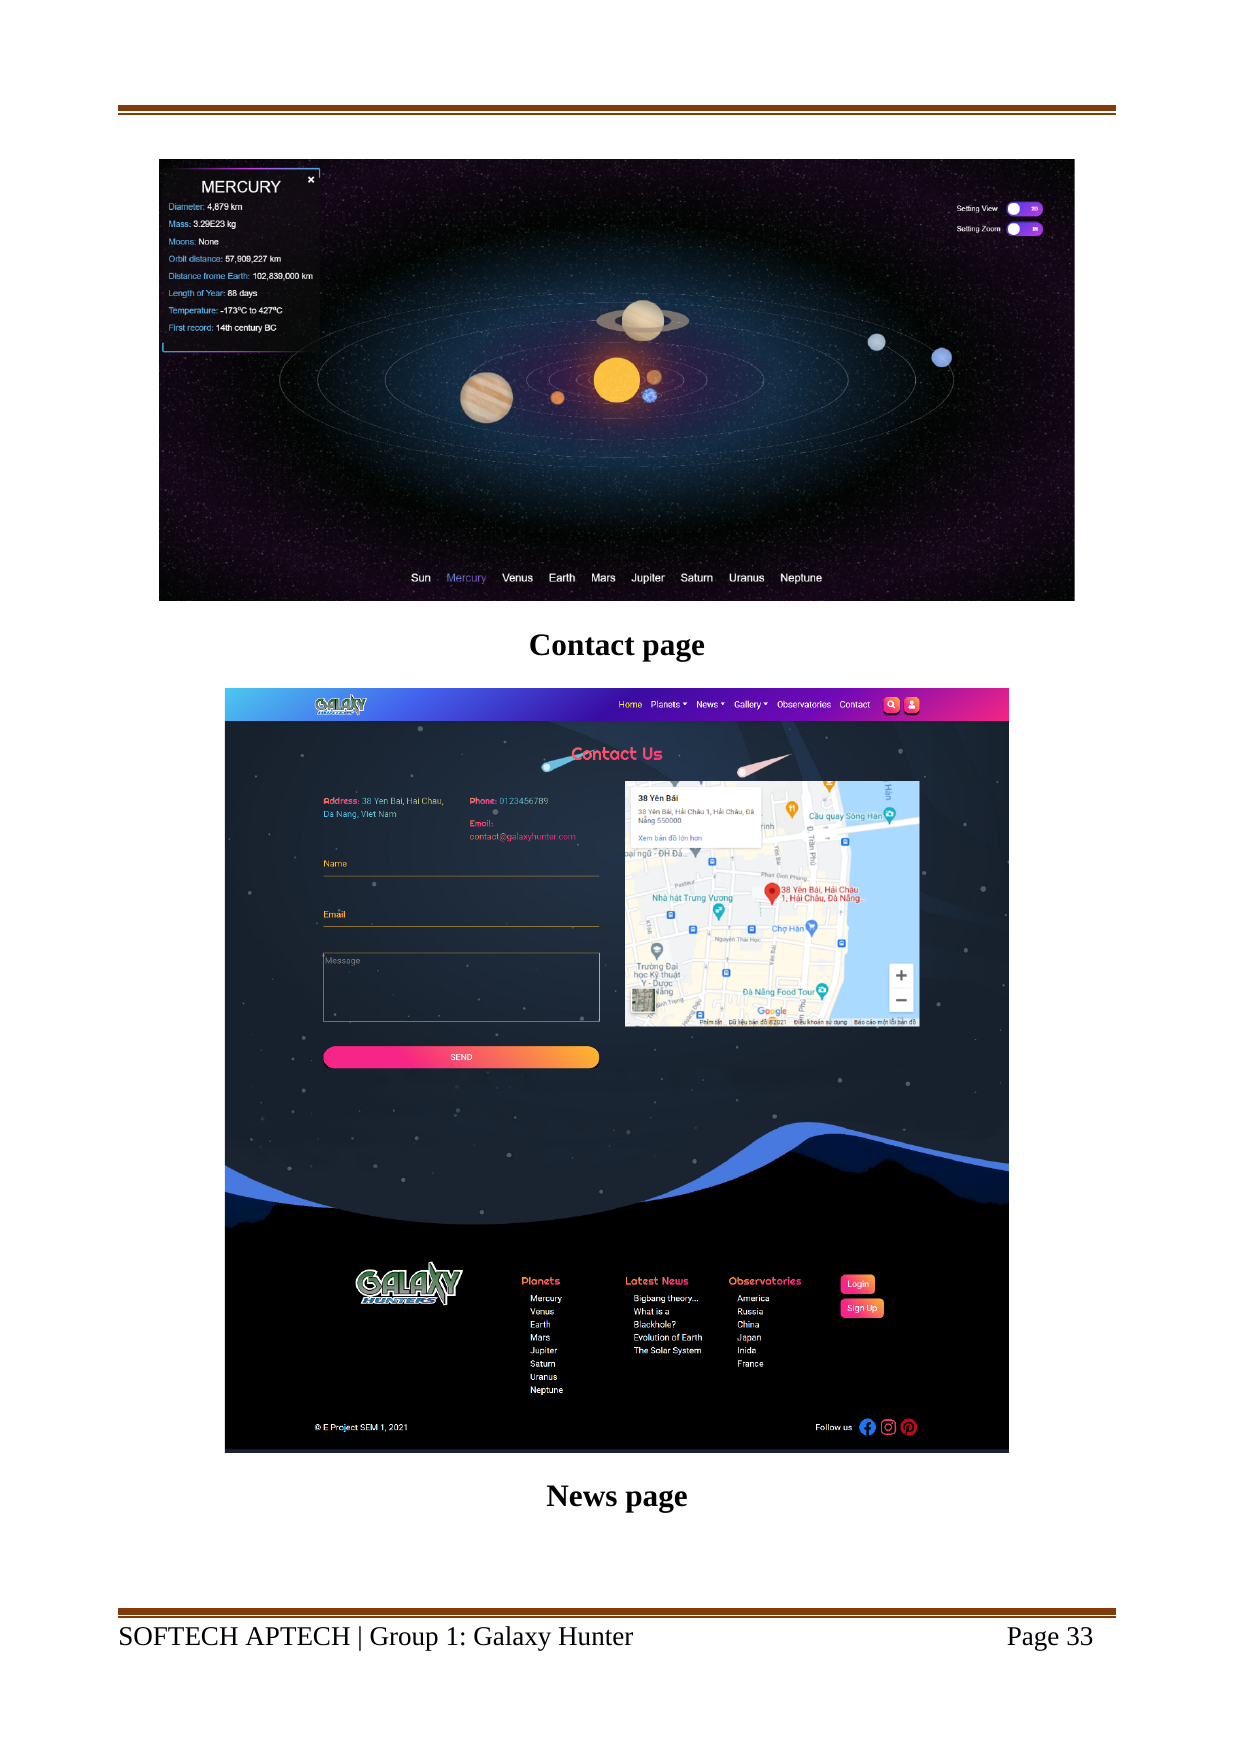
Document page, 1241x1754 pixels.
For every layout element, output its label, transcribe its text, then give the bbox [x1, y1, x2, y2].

text News page [118, 1477, 1116, 1513]
picture [159, 159, 1075, 601]
picture [224, 688, 1009, 1453]
text Contact page [118, 626, 1116, 662]
